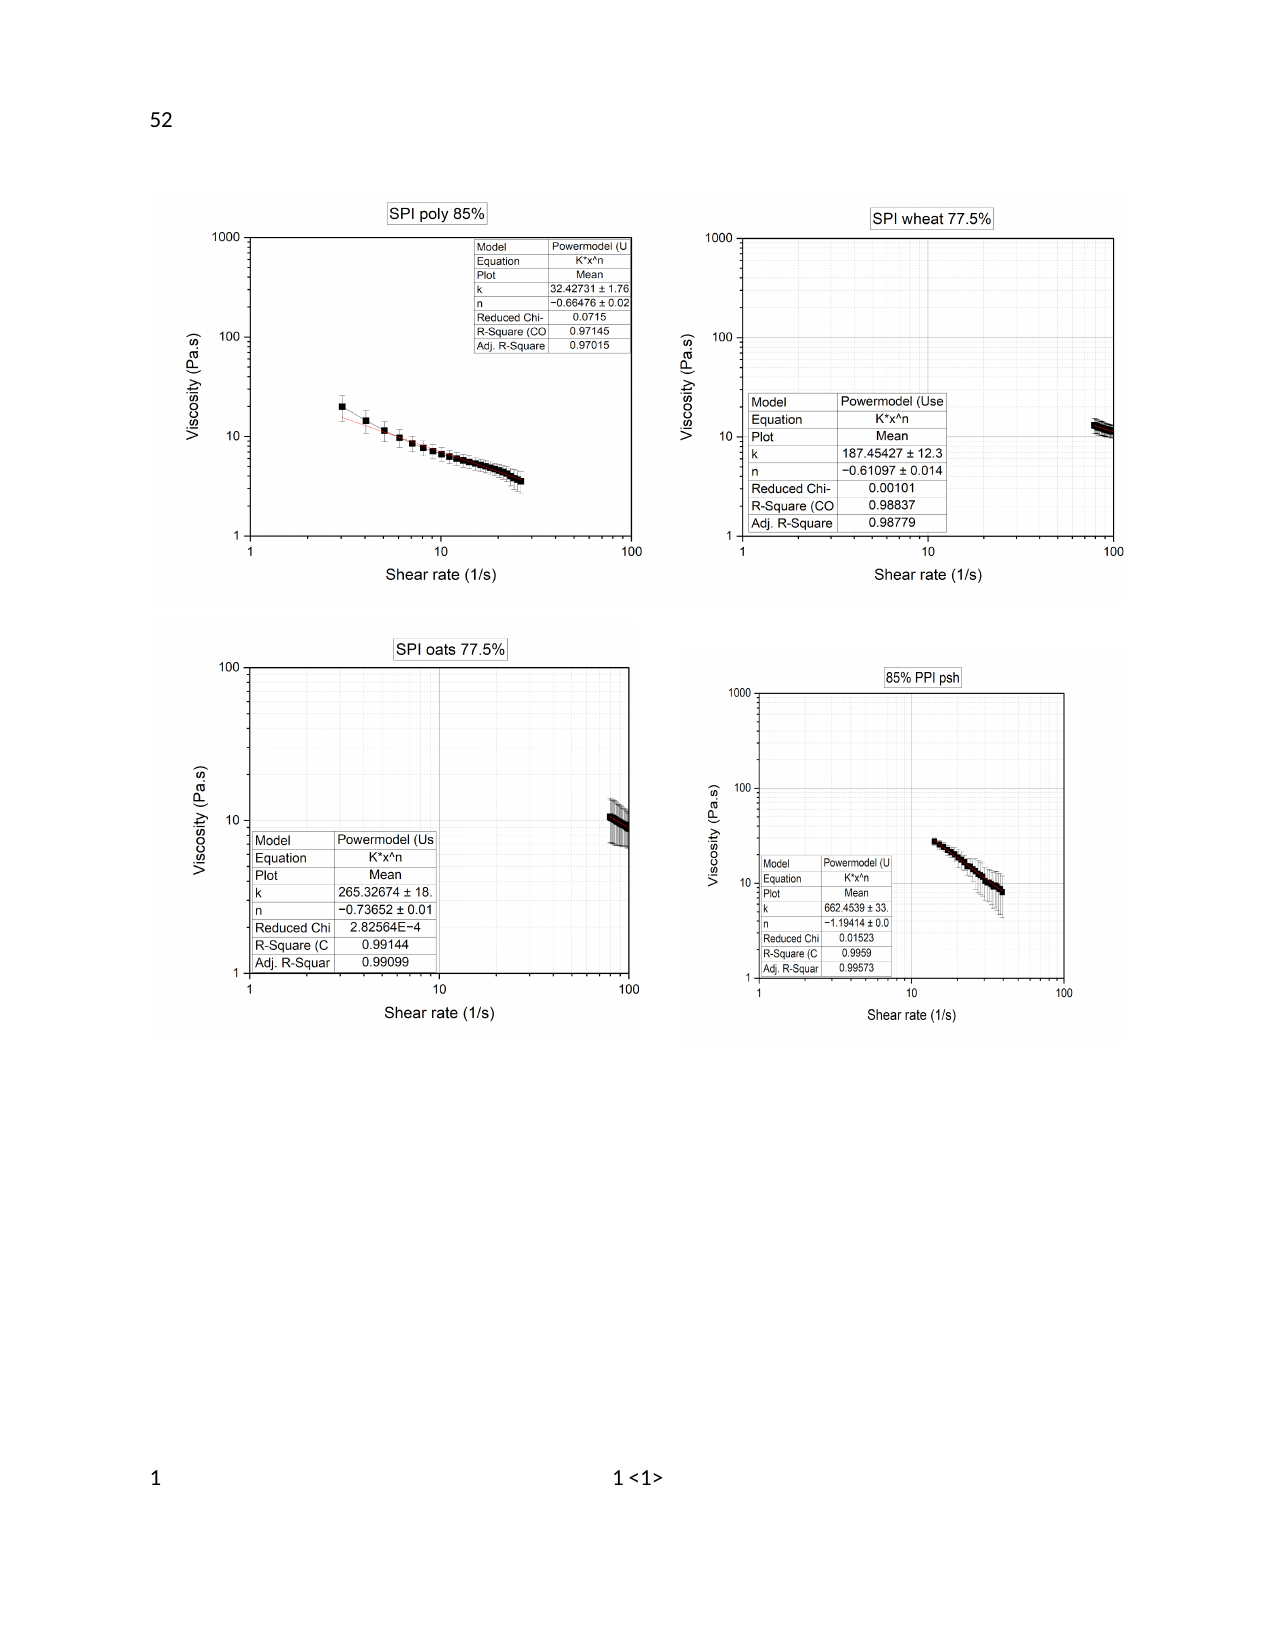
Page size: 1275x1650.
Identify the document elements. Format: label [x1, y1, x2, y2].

picture [150, 618, 639, 1044]
picture [150, 189, 1124, 605]
picture [679, 647, 1125, 1044]
